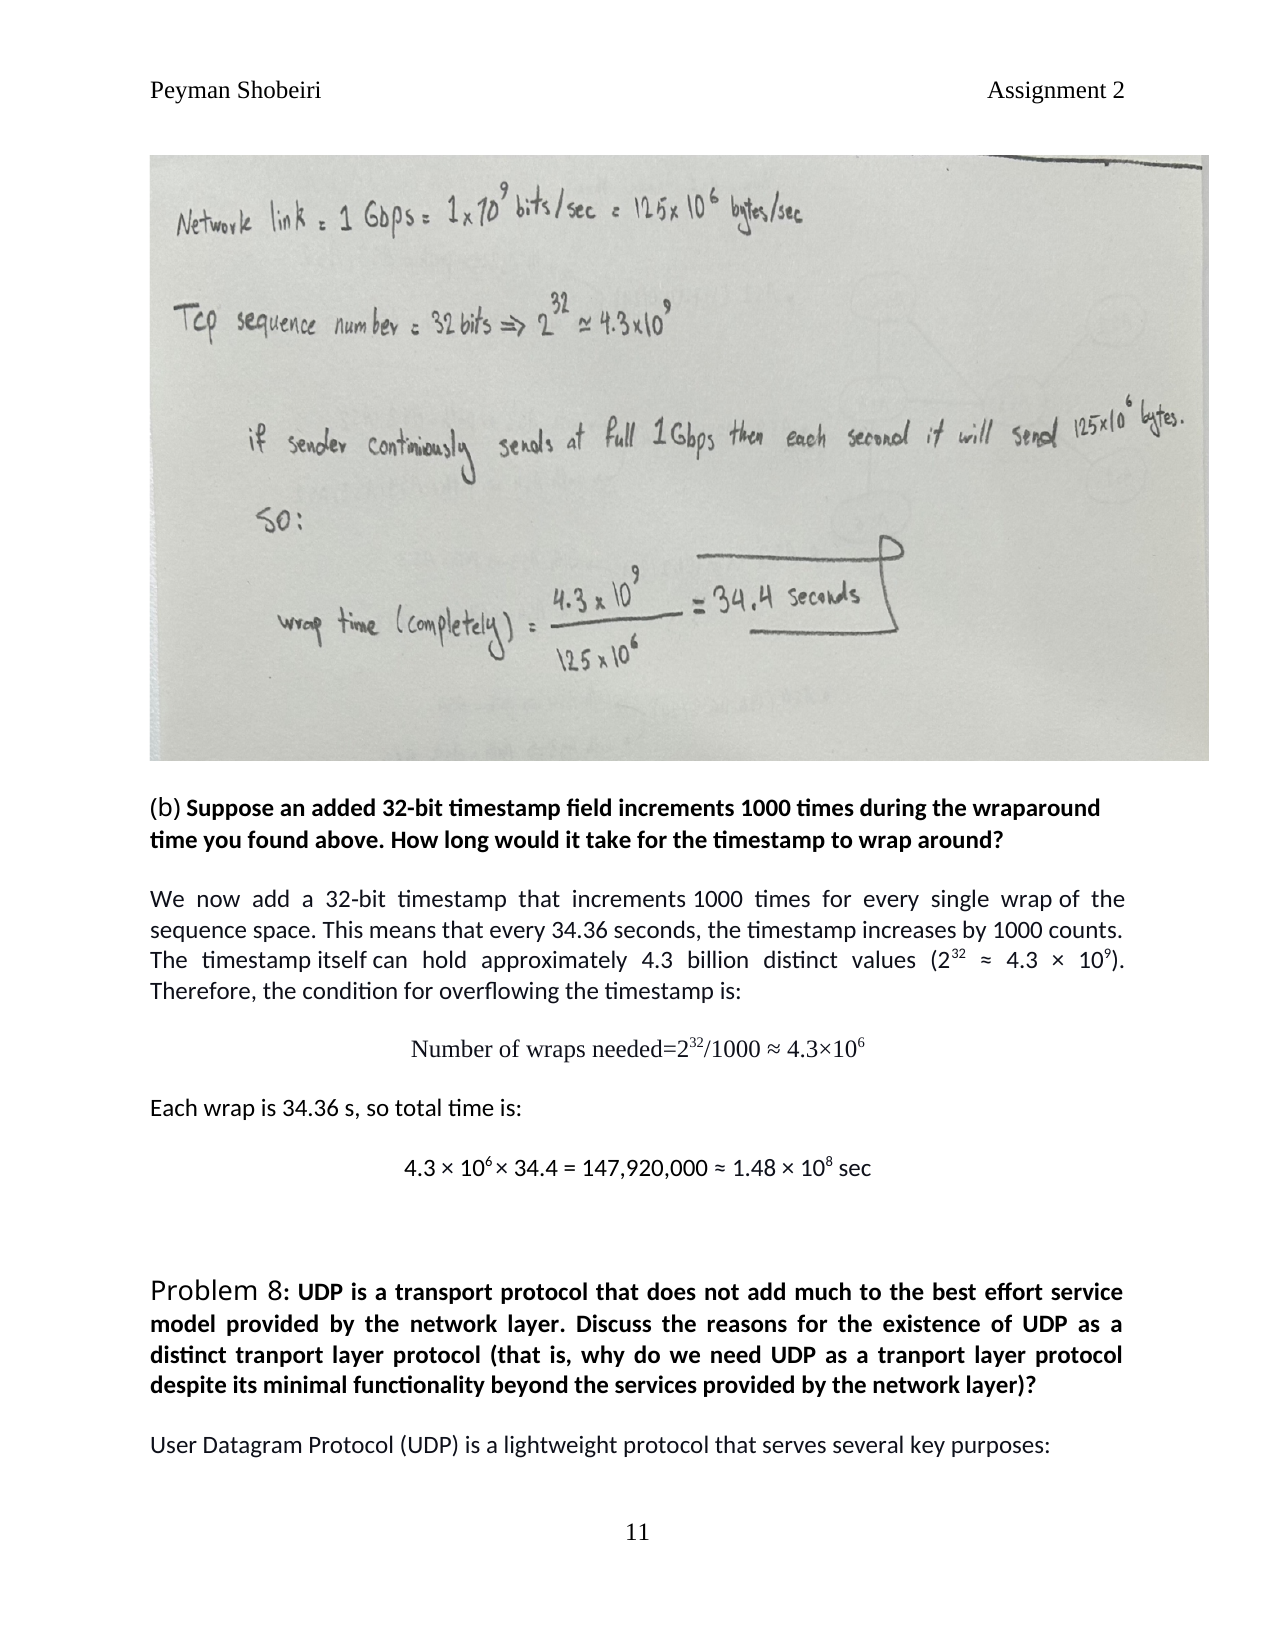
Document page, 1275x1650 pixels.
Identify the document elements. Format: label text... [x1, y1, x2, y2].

text Number of wraps needed=232/1000 ≈ 4.3×106 [150, 1034, 1125, 1063]
picture [151, 155, 1208, 760]
text Each wrap is 34.36 s, so total time is: [150, 1092, 1125, 1123]
text Problem 8: UDP is a transport protocol that does not add much to the best effort service model provided by the network layer. Discuss the reasons for the existence of UDP as a distinct tranport layer protocol (that is, why do we need UDP as a tranport layer protocol despite its minimal functionality beyond the services provided by the network layer)? [150, 1271, 1125, 1400]
text We now add a 32‐bit timestamp that increments 1000 times for every single wrap of the sequence space. This means that every 34.36 seconds, the timestamp increases by 1000 counts. The timestamp itself can hold approximately 4.3 billion distinct values (232 ≈ 4.3 × 109). Therefore, the condition for overflowing the timestamp is: [150, 883, 1125, 1006]
text (b) Suppose an added 32-bit timestamp field increments 1000 times during the wraparound time you found above. How long would it take for the timestamp to wrap around? [150, 790, 1125, 854]
text User Datagram Protocol (UDP) is a lightweight protocol that serves several key purposes: [150, 1429, 1125, 1459]
text 4.3 × 106 × 34.4 = 147,920,000 ≈ 1.48 × 108 sec [150, 1152, 1125, 1182]
